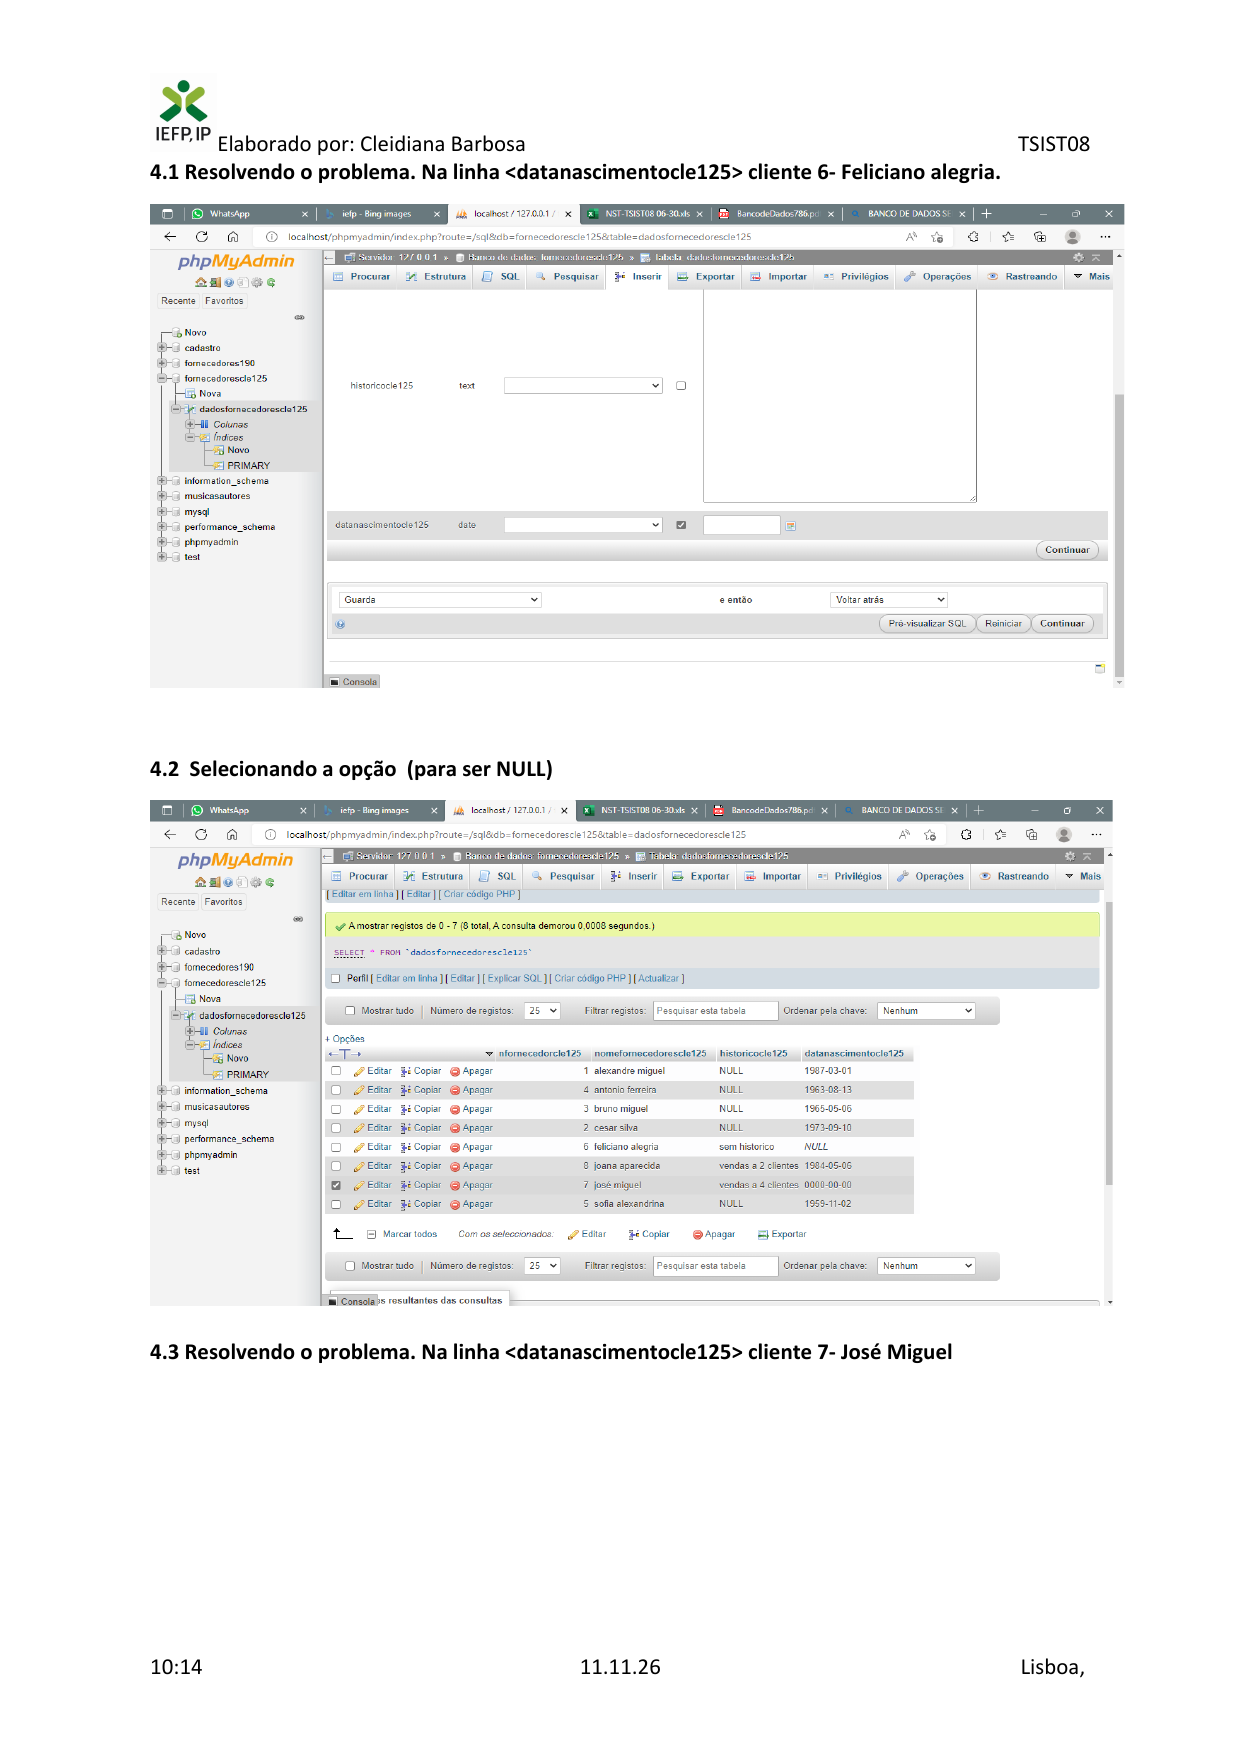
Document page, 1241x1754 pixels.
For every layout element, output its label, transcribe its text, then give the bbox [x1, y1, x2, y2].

picture [150, 73, 217, 152]
text 4.1 Resolvendo o problema. Na linha <datanascimentocle125> cliente 6- Feliciano alegria. [150, 157, 1090, 185]
picture [150, 800, 1112, 1306]
text 4.3 Resolvendo o problema. Na linha <datanascimentocle125> cliente 7- José Miguel [150, 1306, 1090, 1365]
text 4.2 Selecionando a opção (para ser NULL) [150, 754, 1090, 782]
picture [150, 204, 1125, 688]
